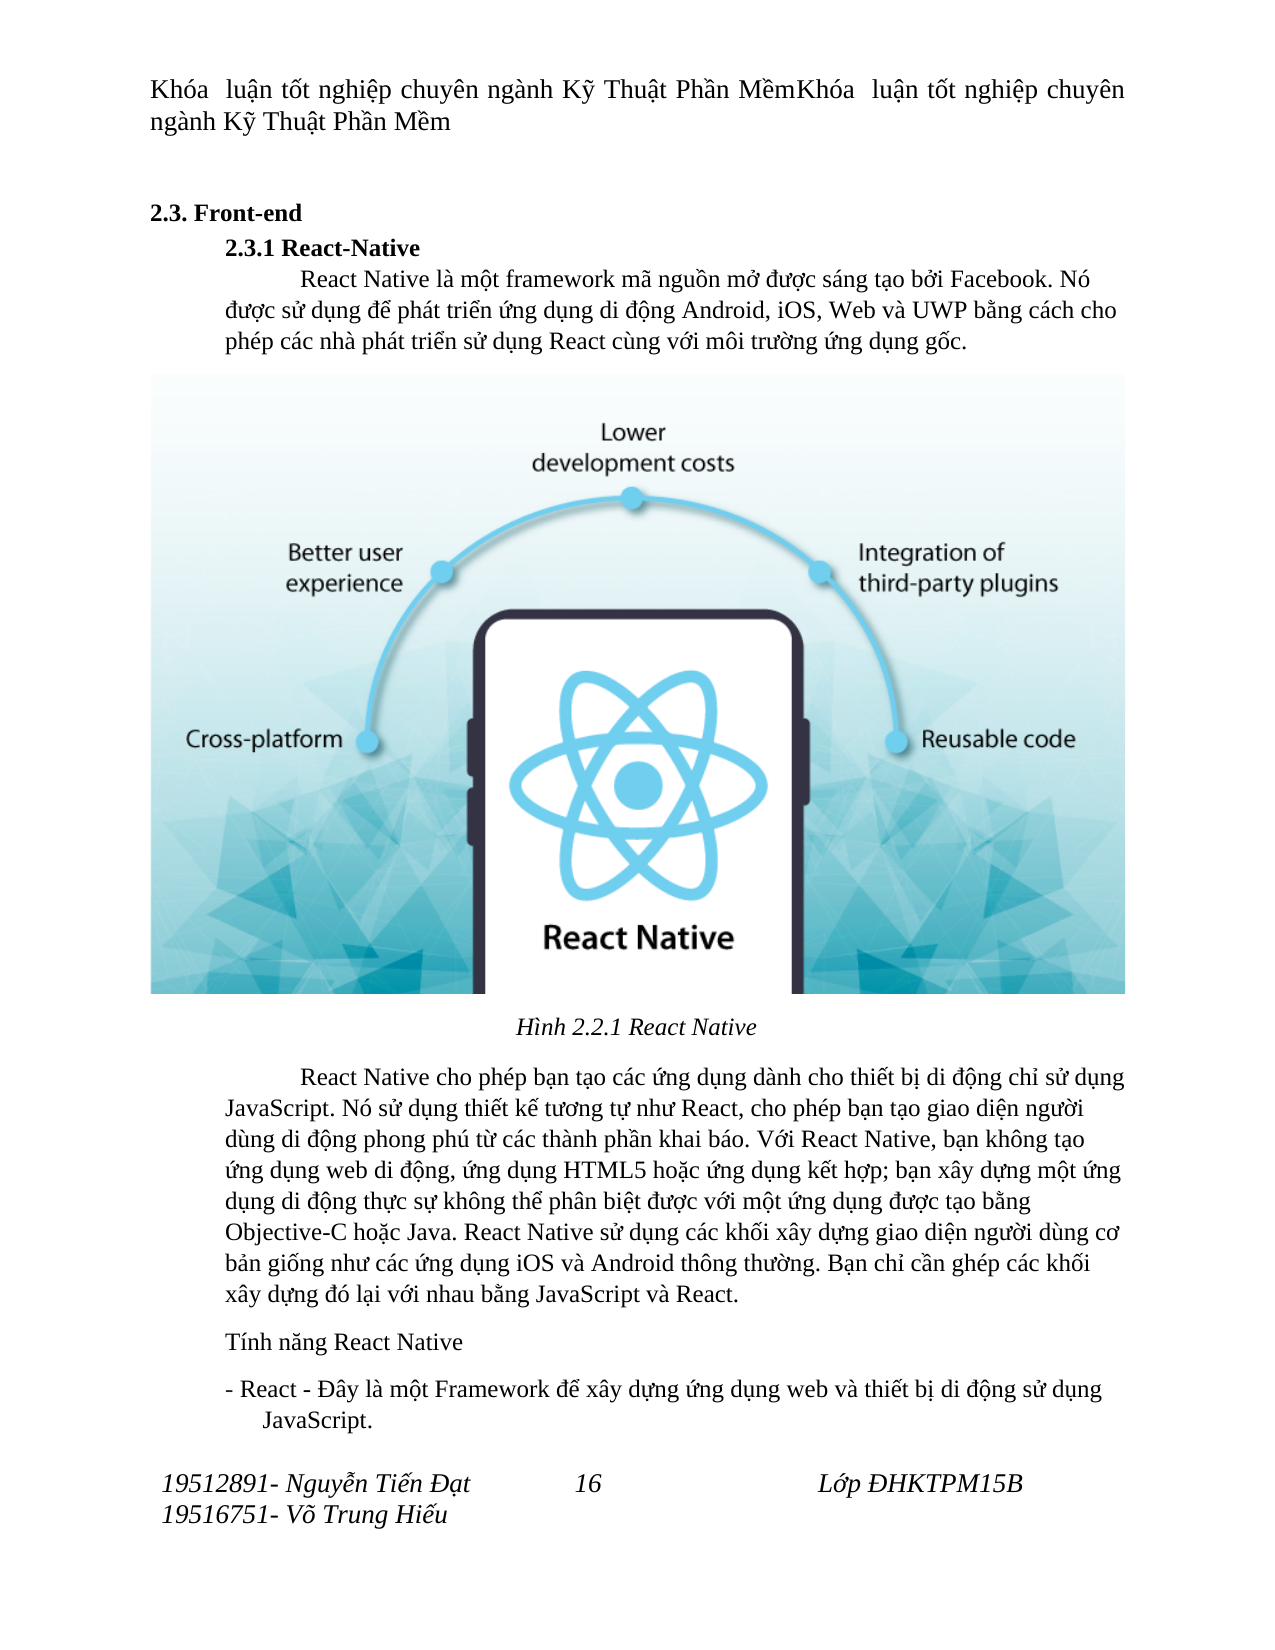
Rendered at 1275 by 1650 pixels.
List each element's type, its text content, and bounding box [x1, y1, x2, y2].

text React Native là một framework mã nguồn mở được sáng tạo bởi Facebook. Nó được sử dụng để phát triển ứng dụng di động Android, iOS, Web và UWP bằng cách cho phép các nhà phát triển sử dụng React cùng với môi trường ứng dụng gốc. [225, 264, 1125, 355]
picture [150, 373, 1125, 994]
text Tính năng React Native [225, 1327, 1125, 1356]
list React - Đây là một Framework để xây dựng ứng dụng web và thiết bị di động sử dụng JavaScript. [225, 1374, 1125, 1434]
subtitle 2.3. Front-end [150, 198, 1125, 226]
text React Native cho phép bạn tạo các ứng dụng dành cho thiết bị di động chỉ sử dụng JavaScript. Nó sử dụng thiết kế tương tự như React, cho phép bạn tạo giao diện người dùng di động phong phú từ các thành phần khai báo. Với React Native, bạn không tạo ứng dụng web di động, ứng dụng HTML5 hoặc ứng dụng kết hợp; bạn xây dựng một ứng dụng di động thực sự không thể phân biệt được với một ứng dụng được tạo bằng Objective-C hoặc Java. React Native sử dụng các khối xây dựng giao diện người dùng cơ bản giống như các ứng dụng iOS và Android thông thường. Bạn chỉ cần ghép các khối xây dựng đó lại với nhau bằng JavaScript và React. [225, 1062, 1125, 1308]
subtitle 2.3.1 React-Native [150, 233, 1125, 262]
